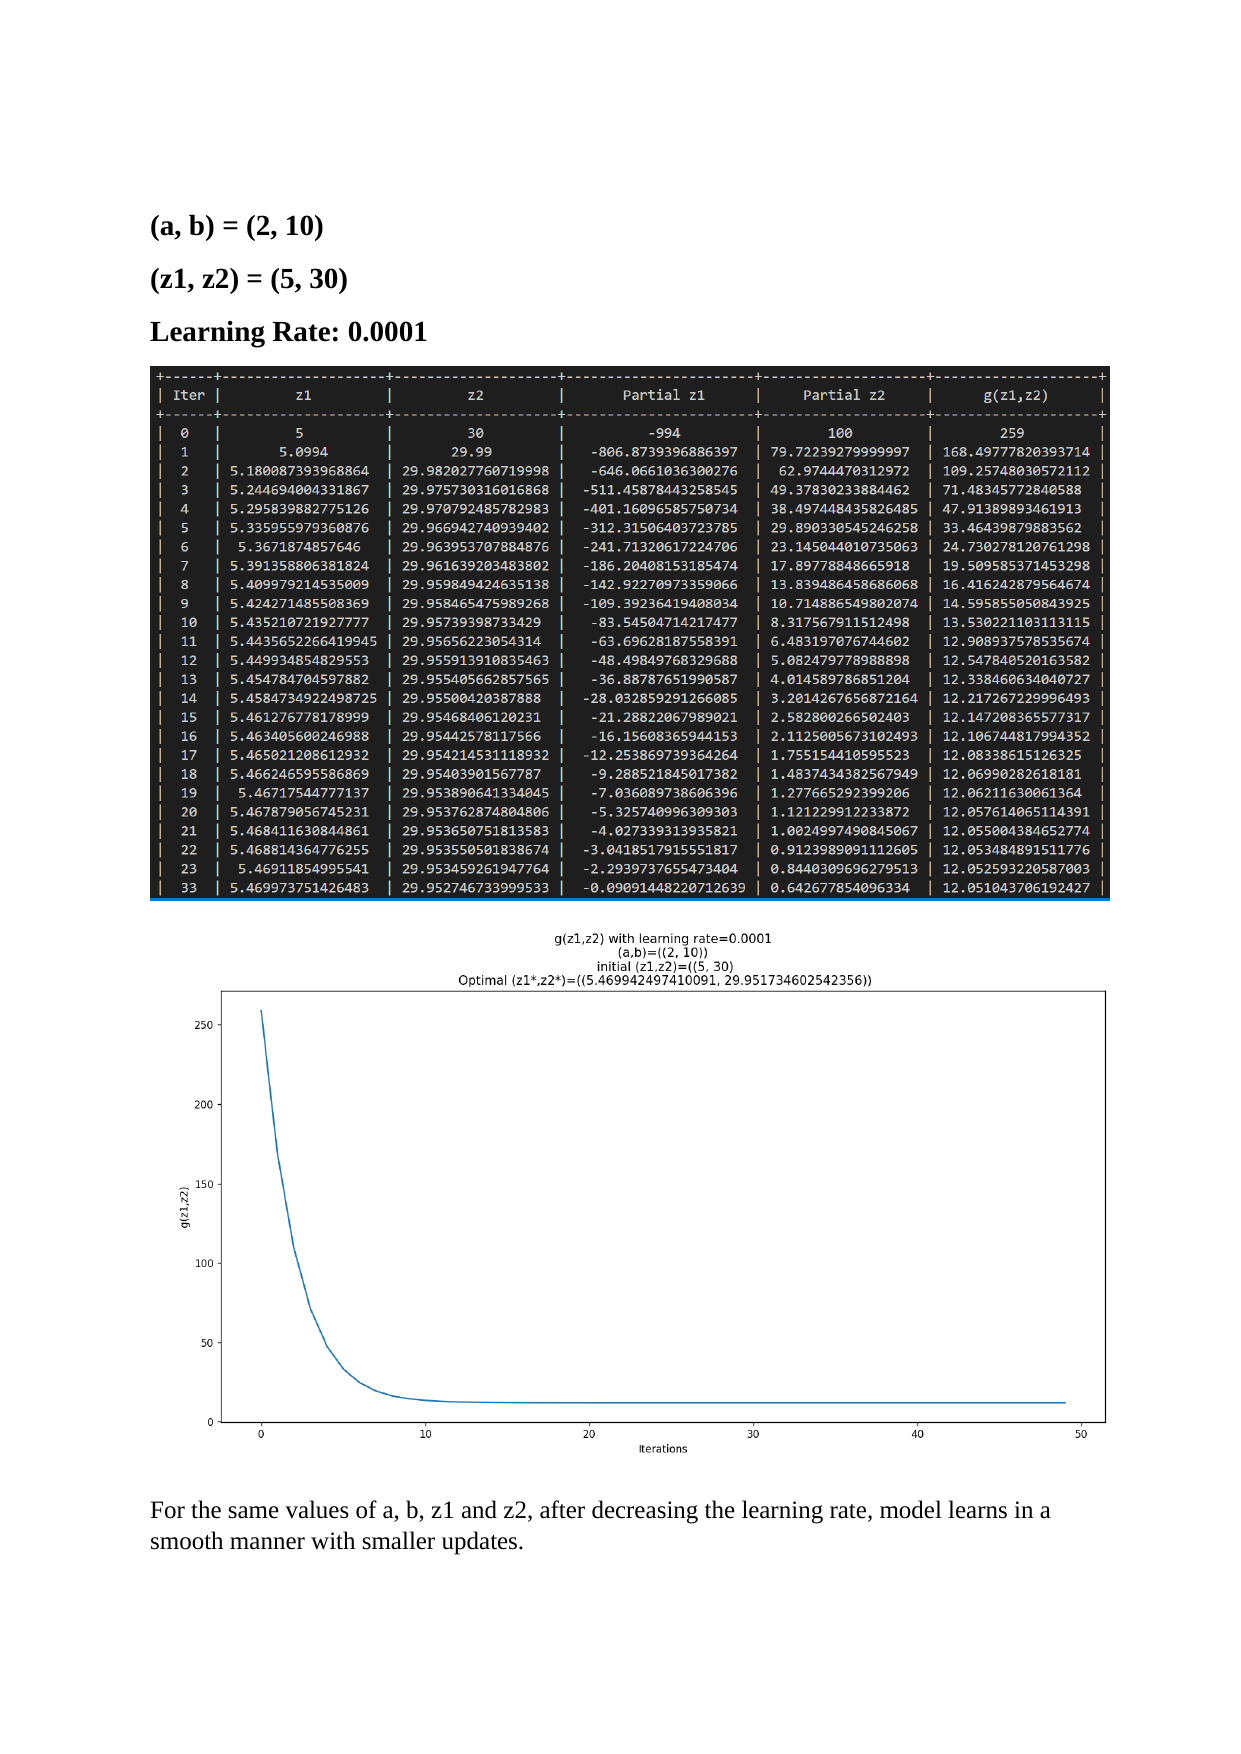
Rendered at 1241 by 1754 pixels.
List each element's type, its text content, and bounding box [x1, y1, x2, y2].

picture [150, 919, 1120, 1477]
picture [150, 366, 1110, 901]
text (a, b) = (2, 10) [150, 208, 1090, 242]
text For the same values of a, b, z1 and z2, after decreasing the learning rate, model learns in a smooth manner with smaller updates. [150, 1495, 1090, 1555]
text (z1, z2) = (5, 30) [150, 261, 1090, 294]
text Learning Rate: 0.0001 [150, 314, 1090, 347]
